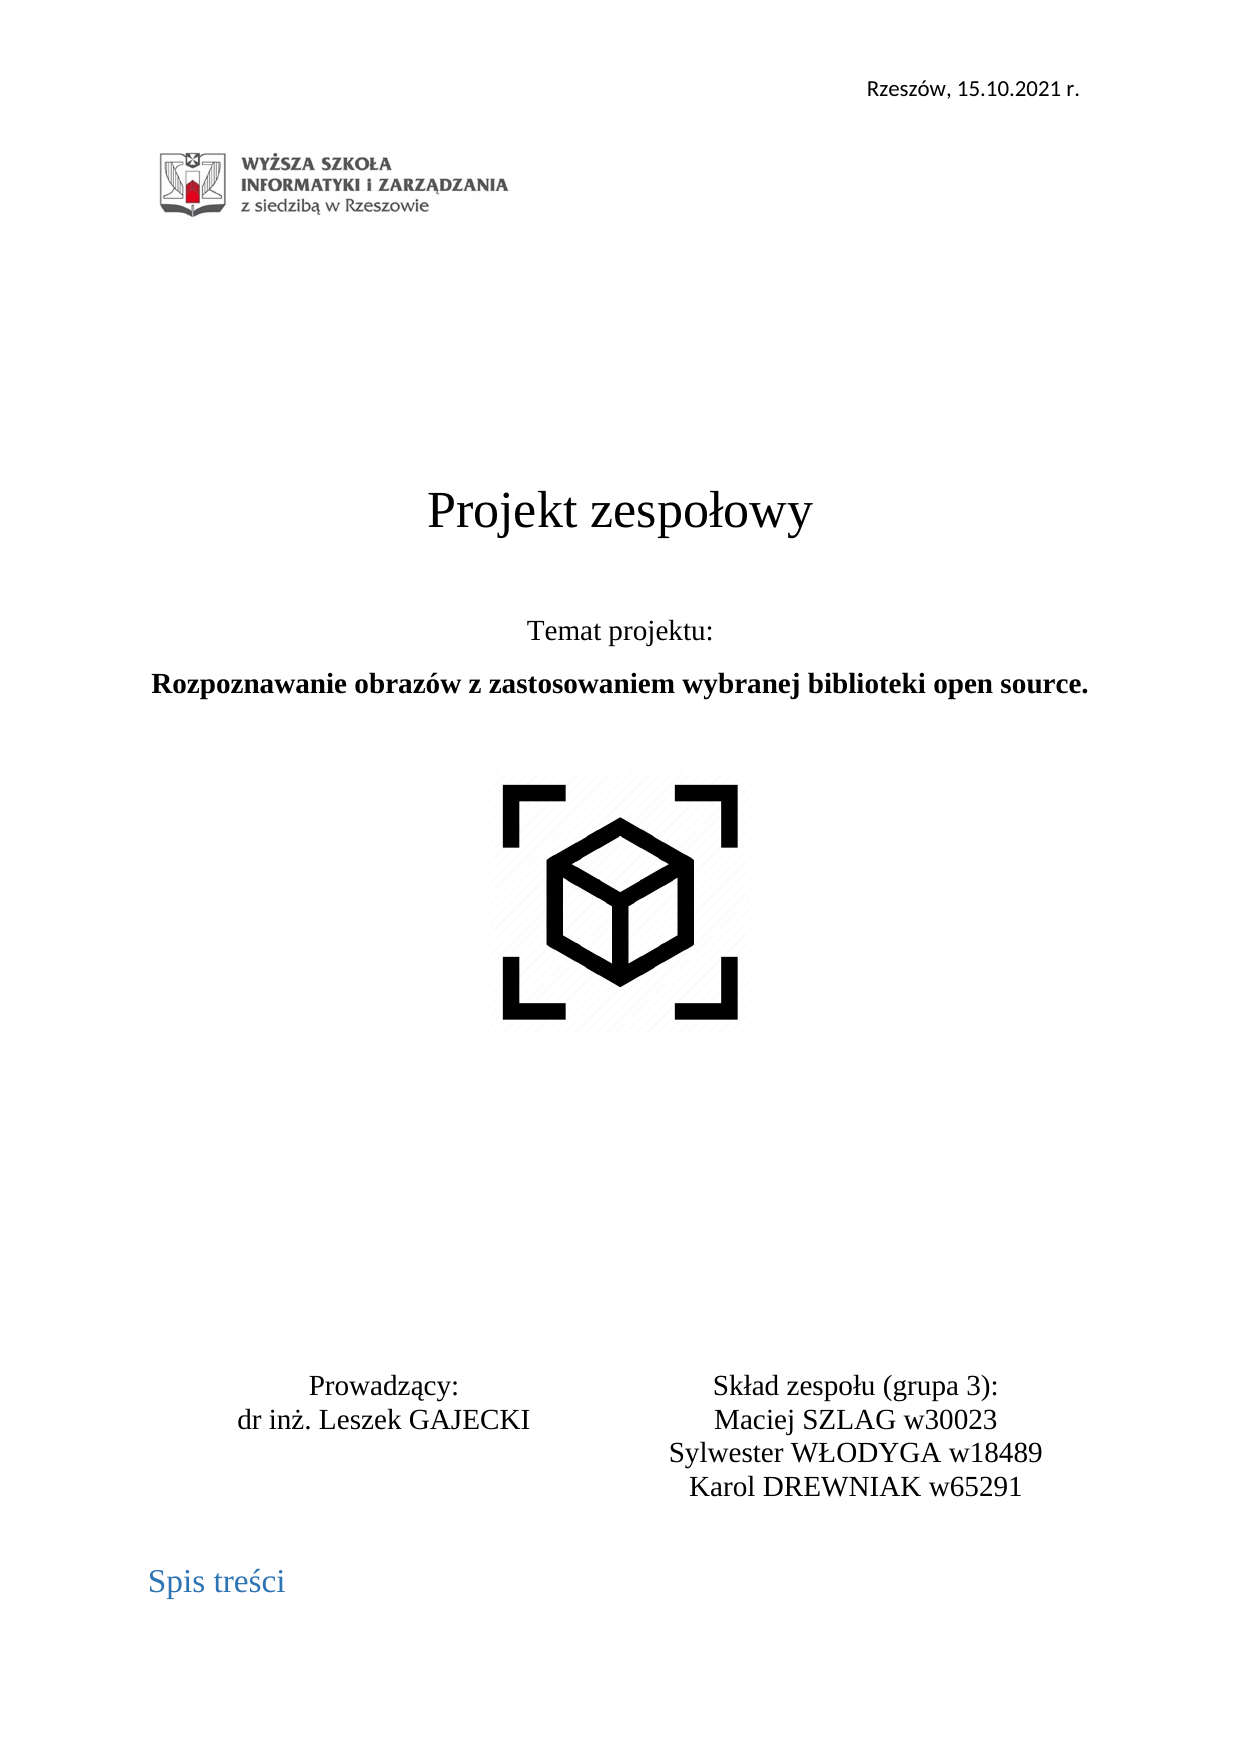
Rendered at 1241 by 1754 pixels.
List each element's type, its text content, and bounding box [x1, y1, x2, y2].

picture [158, 73, 509, 293]
picture [489, 771, 751, 1033]
text Temat projektu: [148, 613, 1092, 647]
text Projekt zespołowy [148, 479, 1092, 539]
table_header Prowadzący: dr inż. Leszek GAJECKI [148, 1368, 620, 1536]
text Rozpoznawanie obrazów z zastosowaniem wybranej biblioteki open source. [148, 666, 1092, 699]
table_header Skład zespołu (grupa 3): Maciej SZLAG w30023 Sylwester WŁODYGA w18489 Karol DREWNIAK w65291 [620, 1368, 1092, 1536]
